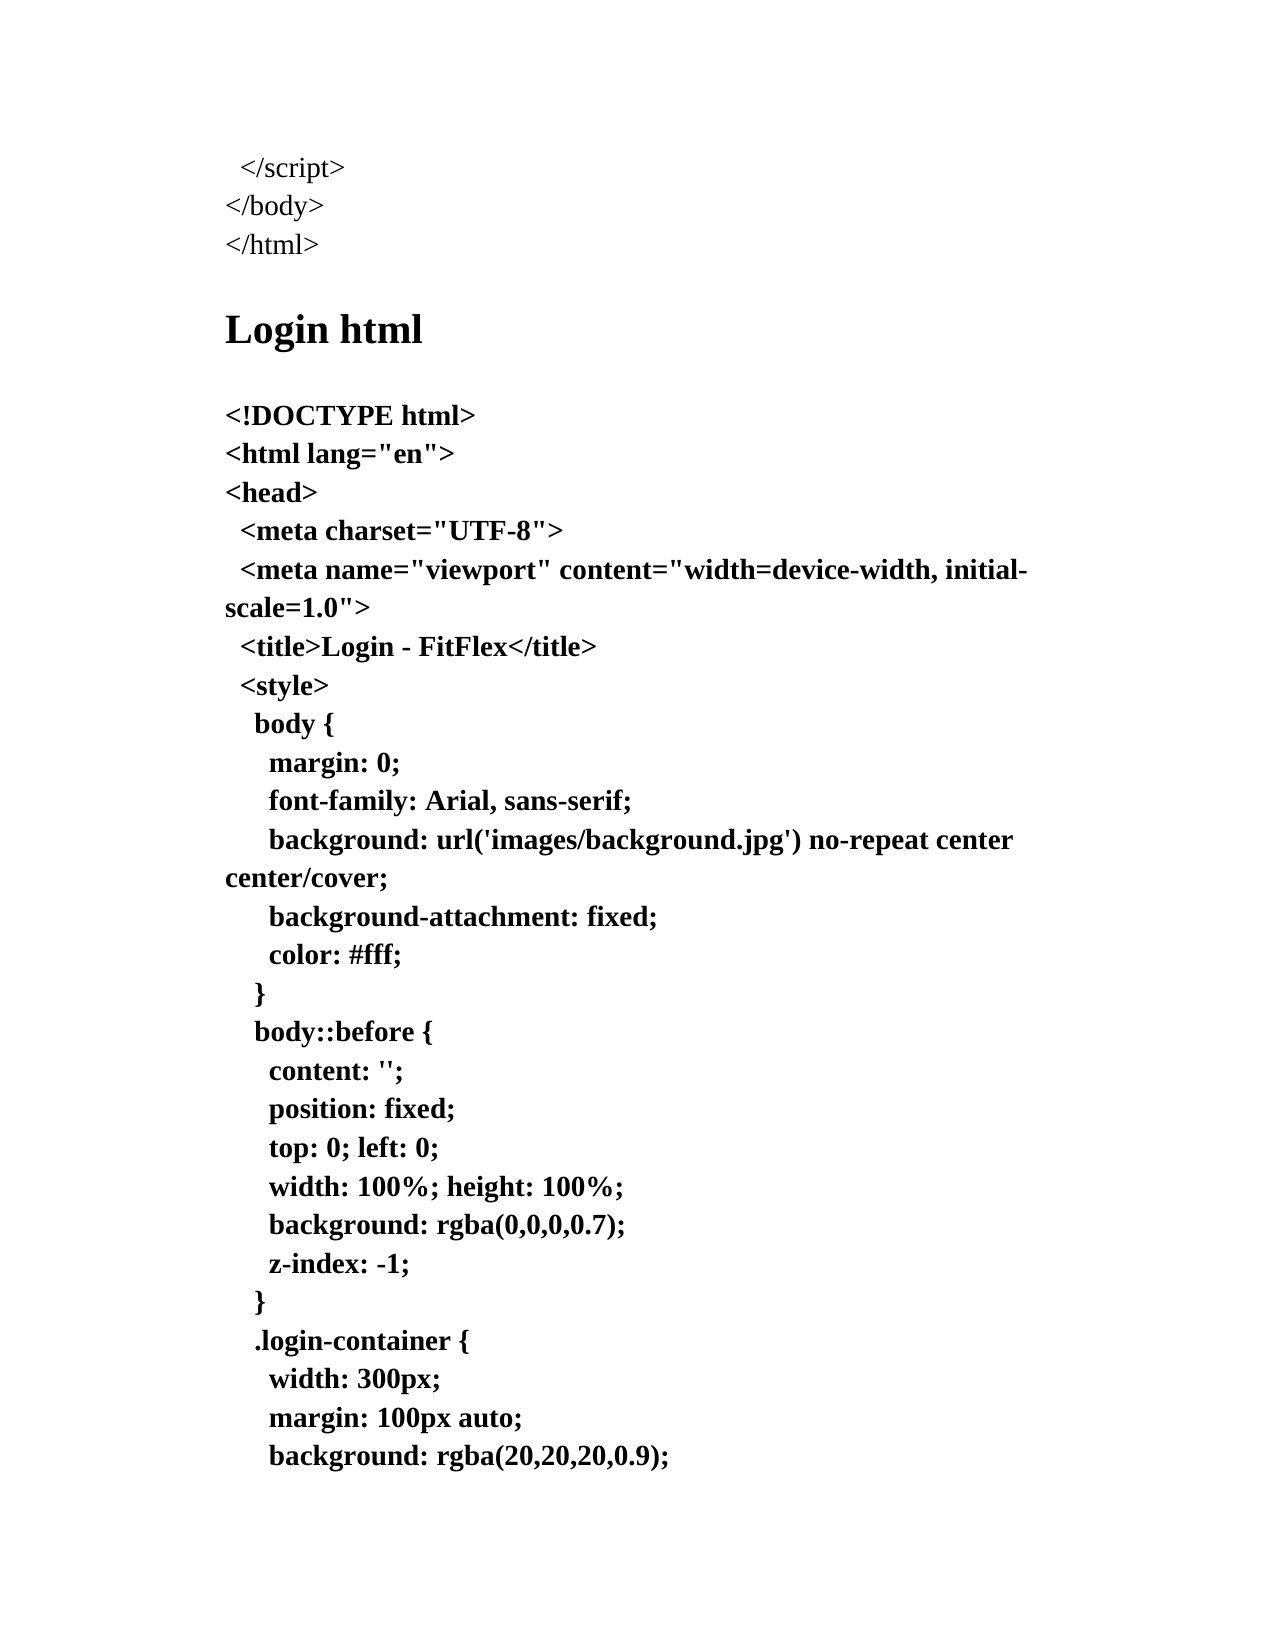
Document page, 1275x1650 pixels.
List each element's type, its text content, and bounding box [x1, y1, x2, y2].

list position: fixed; [225, 1092, 1125, 1125]
list margin: 100px auto; [225, 1400, 1125, 1433]
list <meta name="viewport" content="width=device-width, initial-scale=1.0"> [225, 552, 1125, 624]
list } [225, 1284, 1125, 1318]
list <head> [225, 475, 1125, 508]
list font-family: Arial, sans-serif; [225, 783, 1125, 817]
list color: #fff; [225, 937, 1125, 971]
list background: url('images/background.jpg') no-repeat center center/cover; [225, 822, 1125, 894]
list z-index: -1; [225, 1246, 1125, 1279]
list </html> [225, 227, 1125, 261]
list Login html [225, 304, 1125, 352]
list content: ''; [225, 1053, 1125, 1087]
list margin: 0; [225, 745, 1125, 778]
list background: rgba(0,0,0,0.7); [225, 1207, 1125, 1241]
list top: 0; left: 0; [225, 1130, 1125, 1164]
list </script> [225, 150, 1125, 183]
list .login-container { [225, 1323, 1125, 1356]
list body { [225, 706, 1125, 740]
list } [225, 976, 1125, 1009]
list <!DOCTYPE html> [225, 398, 1125, 431]
list body::before { [225, 1014, 1125, 1048]
list <title>Login - FitFlex</title> [225, 629, 1125, 663]
list <meta charset="UTF-8"> [225, 513, 1125, 547]
list background: rgba(20,20,20,0.9); [225, 1438, 1125, 1472]
list </body> [225, 188, 1125, 222]
list background-attachment: fixed; [225, 899, 1125, 932]
list <style> [225, 668, 1125, 701]
list width: 300px; [225, 1361, 1125, 1395]
list <html lang="en"> [225, 436, 1125, 470]
list width: 100%; height: 100%; [225, 1169, 1125, 1202]
